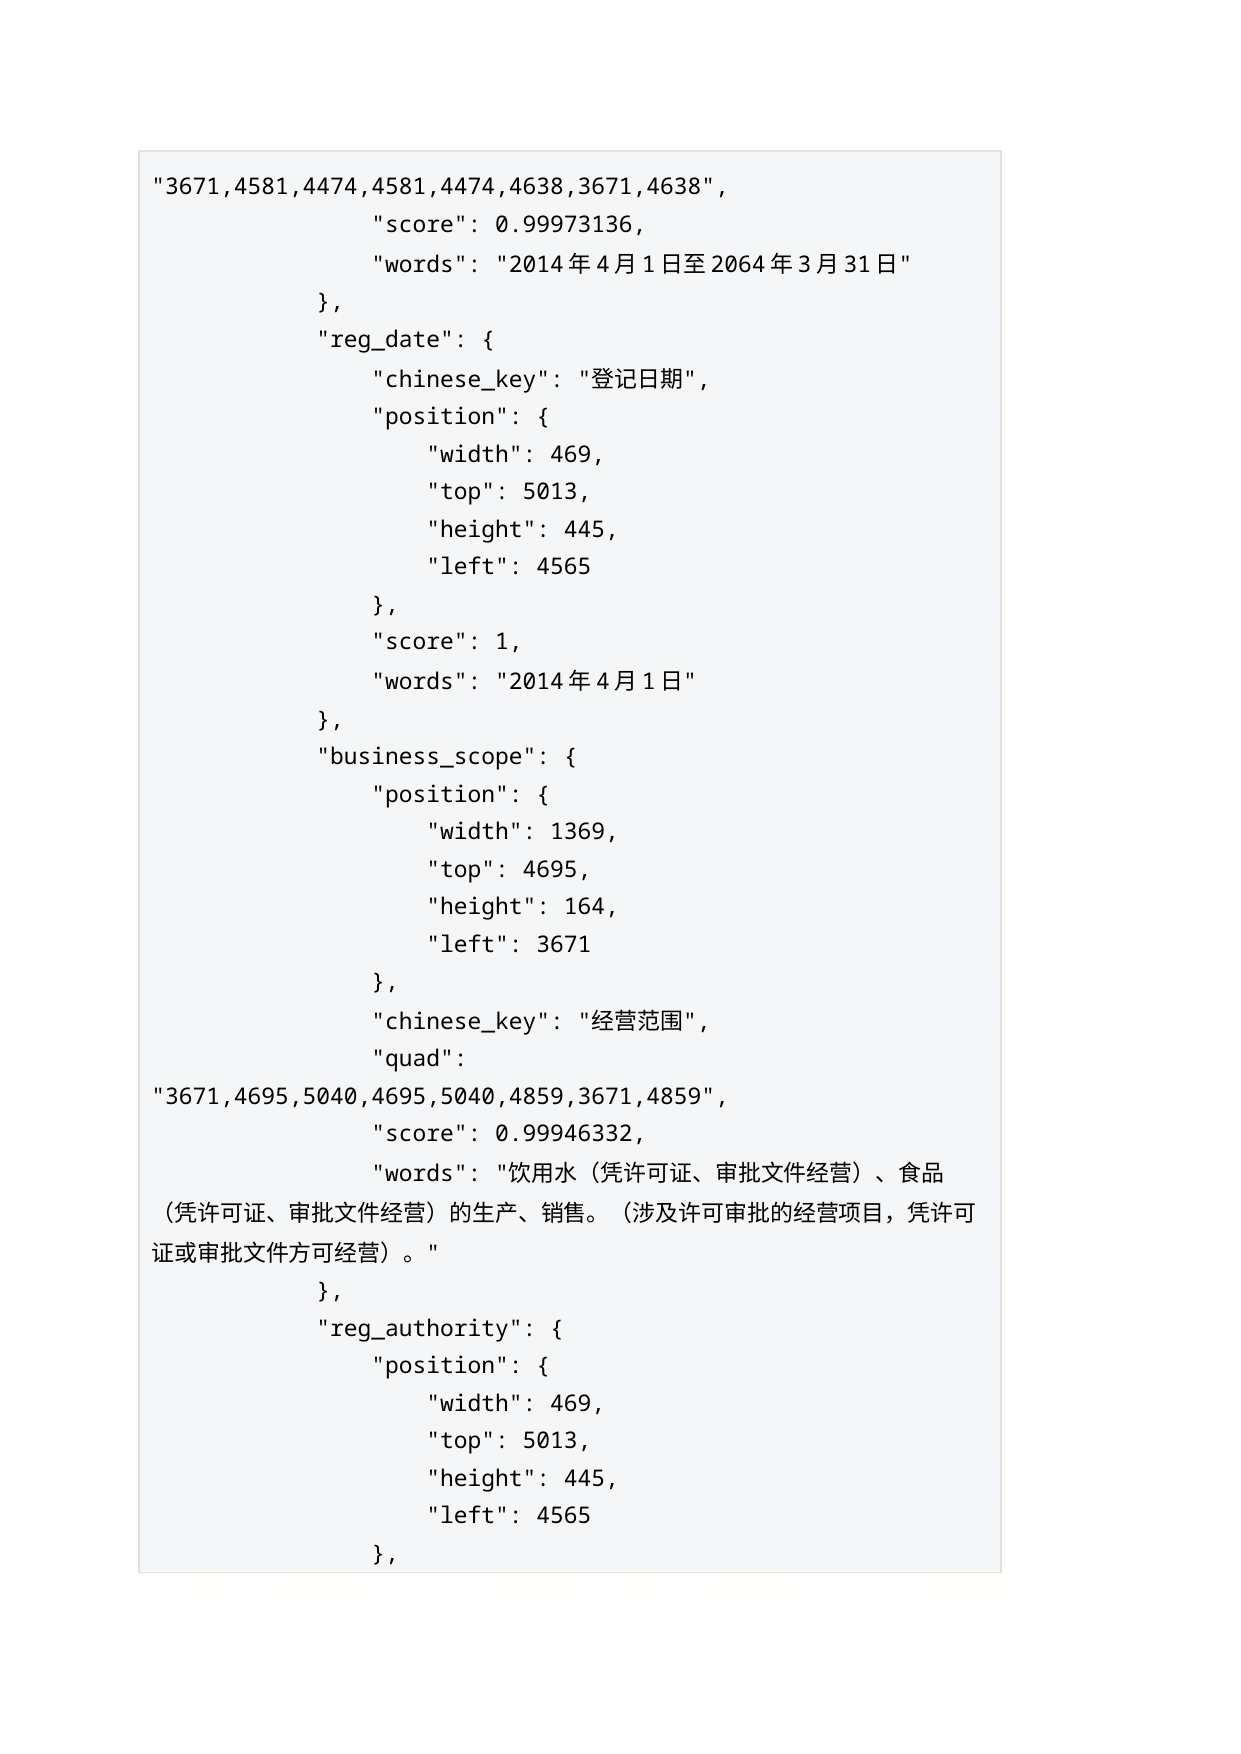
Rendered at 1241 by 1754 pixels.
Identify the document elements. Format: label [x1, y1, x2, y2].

picture [188, 150, 1052, 1604]
table_header [140, 152, 1000, 1571]
